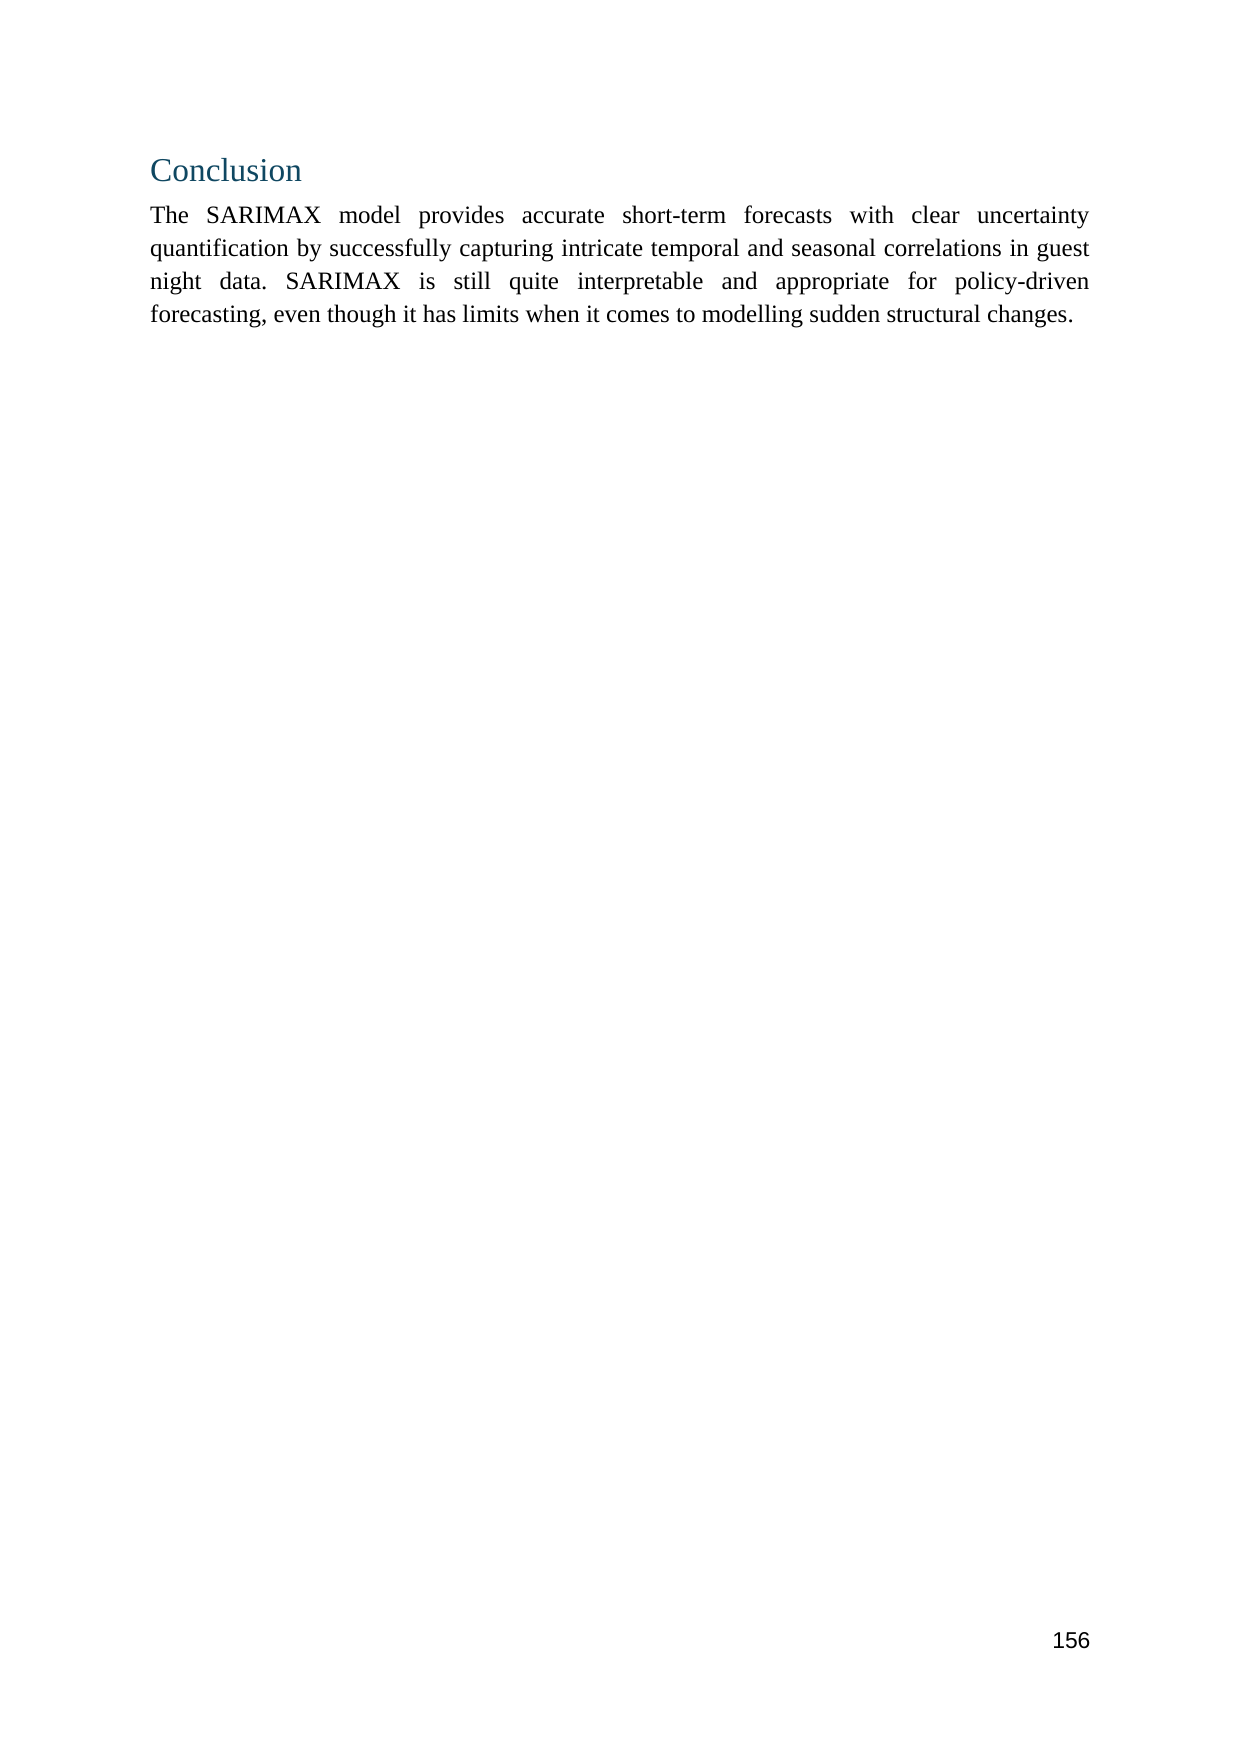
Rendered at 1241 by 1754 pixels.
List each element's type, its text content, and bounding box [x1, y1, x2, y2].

subtitle Conclusion [150, 150, 1090, 188]
text The SARIMAX model provides accurate short-term forecasts with clear uncertainty quantification by successfully capturing intricate temporal and seasonal correlations in guest night data. SARIMAX is still quite interpretable and appropriate for policy-driven forecasting, even though it has limits when it comes to modelling sudden structural changes. [150, 200, 1090, 327]
